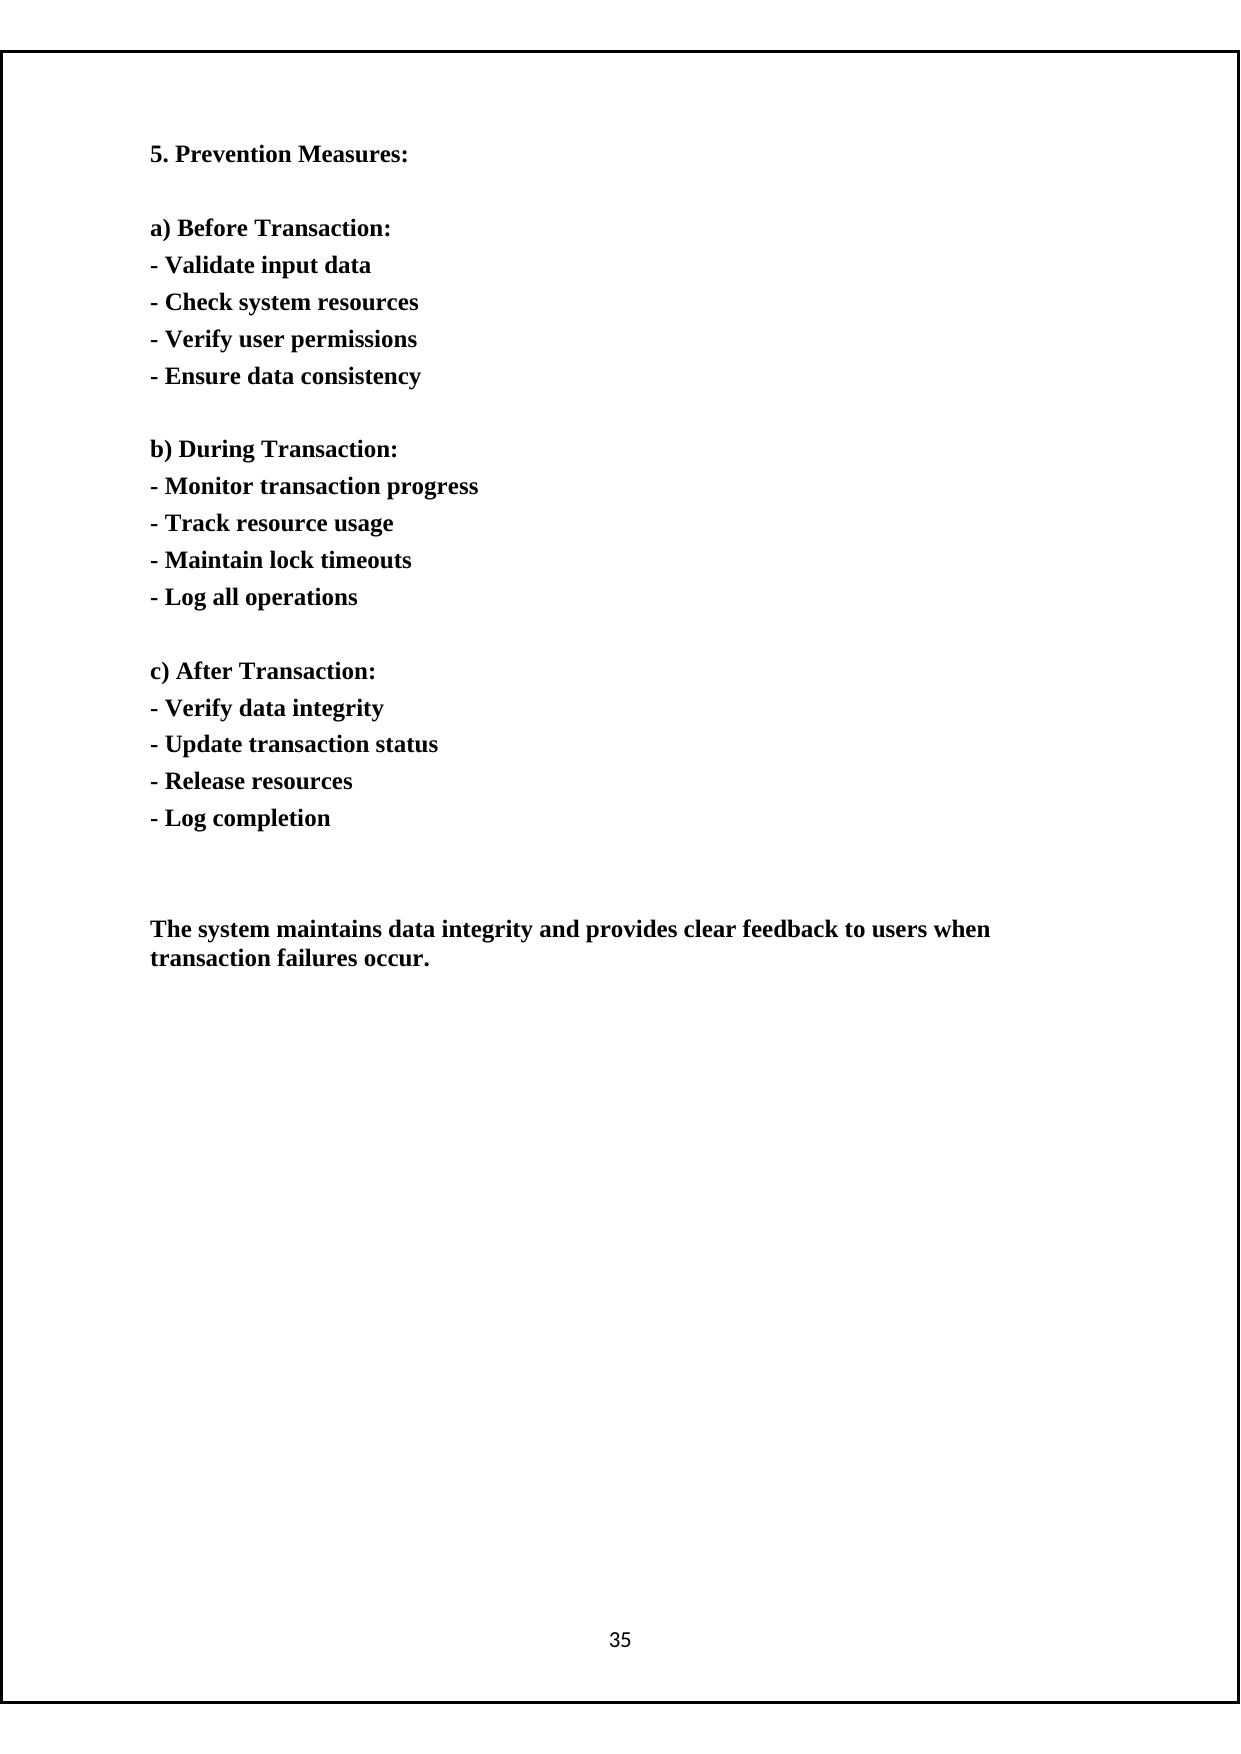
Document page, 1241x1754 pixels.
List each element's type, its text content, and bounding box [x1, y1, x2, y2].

subtitle a) Before Transaction: [150, 213, 1237, 242]
subtitle The system maintains data integrity and provides clear feedback to users when transaction failures occur. [150, 914, 1096, 971]
subtitle - Release resources [150, 766, 1237, 795]
subtitle - Update transaction status [150, 729, 1237, 758]
subtitle b) During Transaction: [150, 434, 1237, 463]
subtitle - Maintain lock timeouts [150, 545, 1237, 574]
subtitle - Verify data integrity [150, 693, 1237, 721]
subtitle 5. Prevention Measures: [150, 139, 1237, 168]
subtitle - Ensure data consistency [150, 361, 1237, 389]
subtitle - Monitor transaction progress [150, 471, 1237, 500]
subtitle c) After Transaction: [150, 656, 1237, 684]
subtitle - Track resource usage [150, 508, 1237, 537]
subtitle - Verify user permissions [150, 324, 1237, 353]
subtitle - Validate input data [150, 250, 1237, 279]
subtitle - Log all operations [150, 582, 1237, 611]
subtitle - Log completion [150, 803, 1237, 832]
subtitle - Check system resources [150, 287, 1237, 316]
